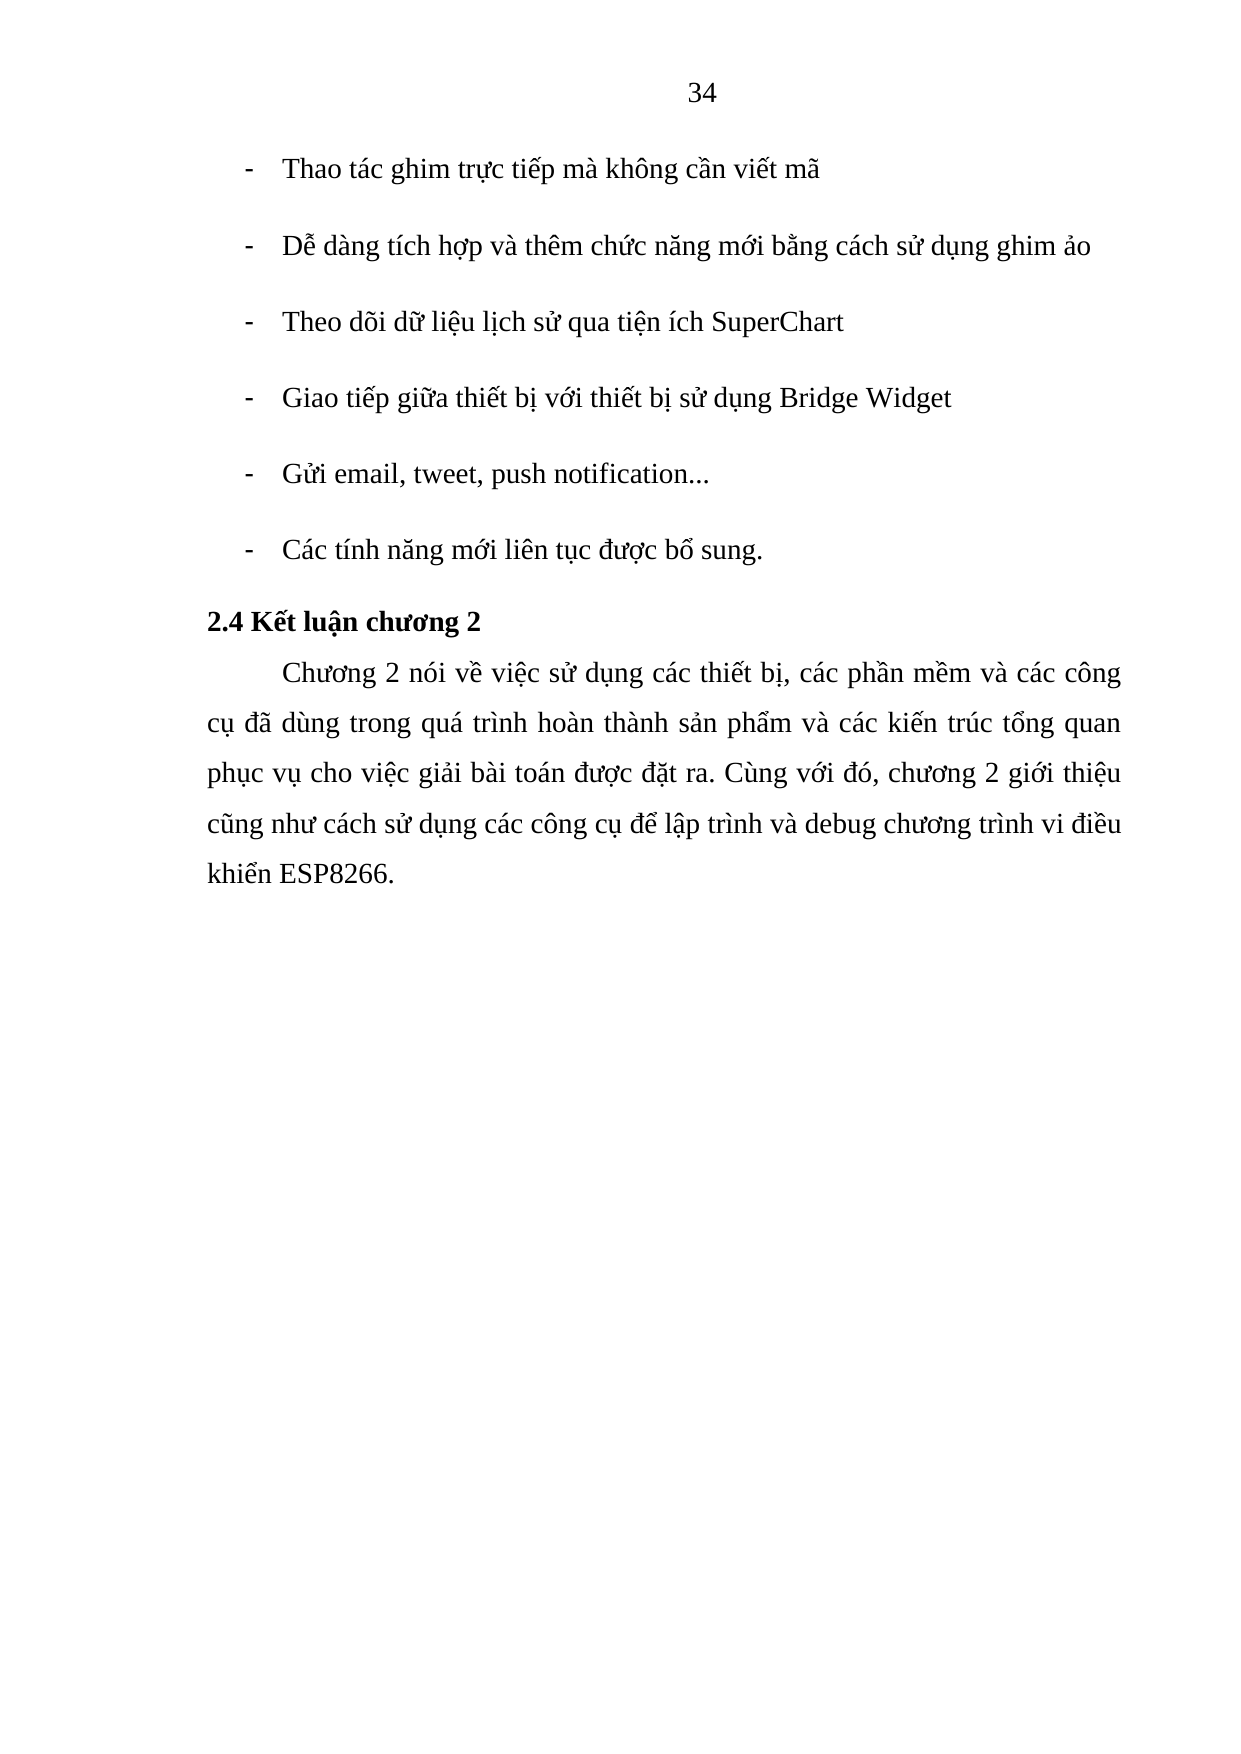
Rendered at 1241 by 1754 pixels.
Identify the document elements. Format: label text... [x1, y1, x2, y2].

list Thao tác ghim trực tiếp mà không cần viết mã [244, 148, 1122, 187]
list Giao tiếp giữa thiết bị với thiết bị sử dụng Bridge Widget [244, 376, 1122, 416]
list Gửi email, tweet, push notification... [244, 452, 1122, 492]
list Theo dõi dữ liệu lịch sử qua tiện ích SuperChart [244, 300, 1122, 340]
subtitle Kết luận chương 2 [207, 604, 1122, 638]
text Chương 2 nói về việc sử dụng các thiết bị, các phần mềm và các công cụ đã dùng trong quá trình hoàn thành sản phẩm và các kiến trúc tổng quan phục vụ cho việc giải bài toán được đặt ra. Cùng với đó, chương 2 giới thiệu cũng như cách sử dụng các công cụ để lập trình và debug chương trình vi điều khiển ESP8266. [207, 655, 1122, 890]
list Các tính năng mới liên tục được bổ sung. [244, 528, 1122, 568]
list Dễ dàng tích hợp và thêm chức năng mới bằng cách sử dụng ghim ảo [244, 224, 1122, 263]
